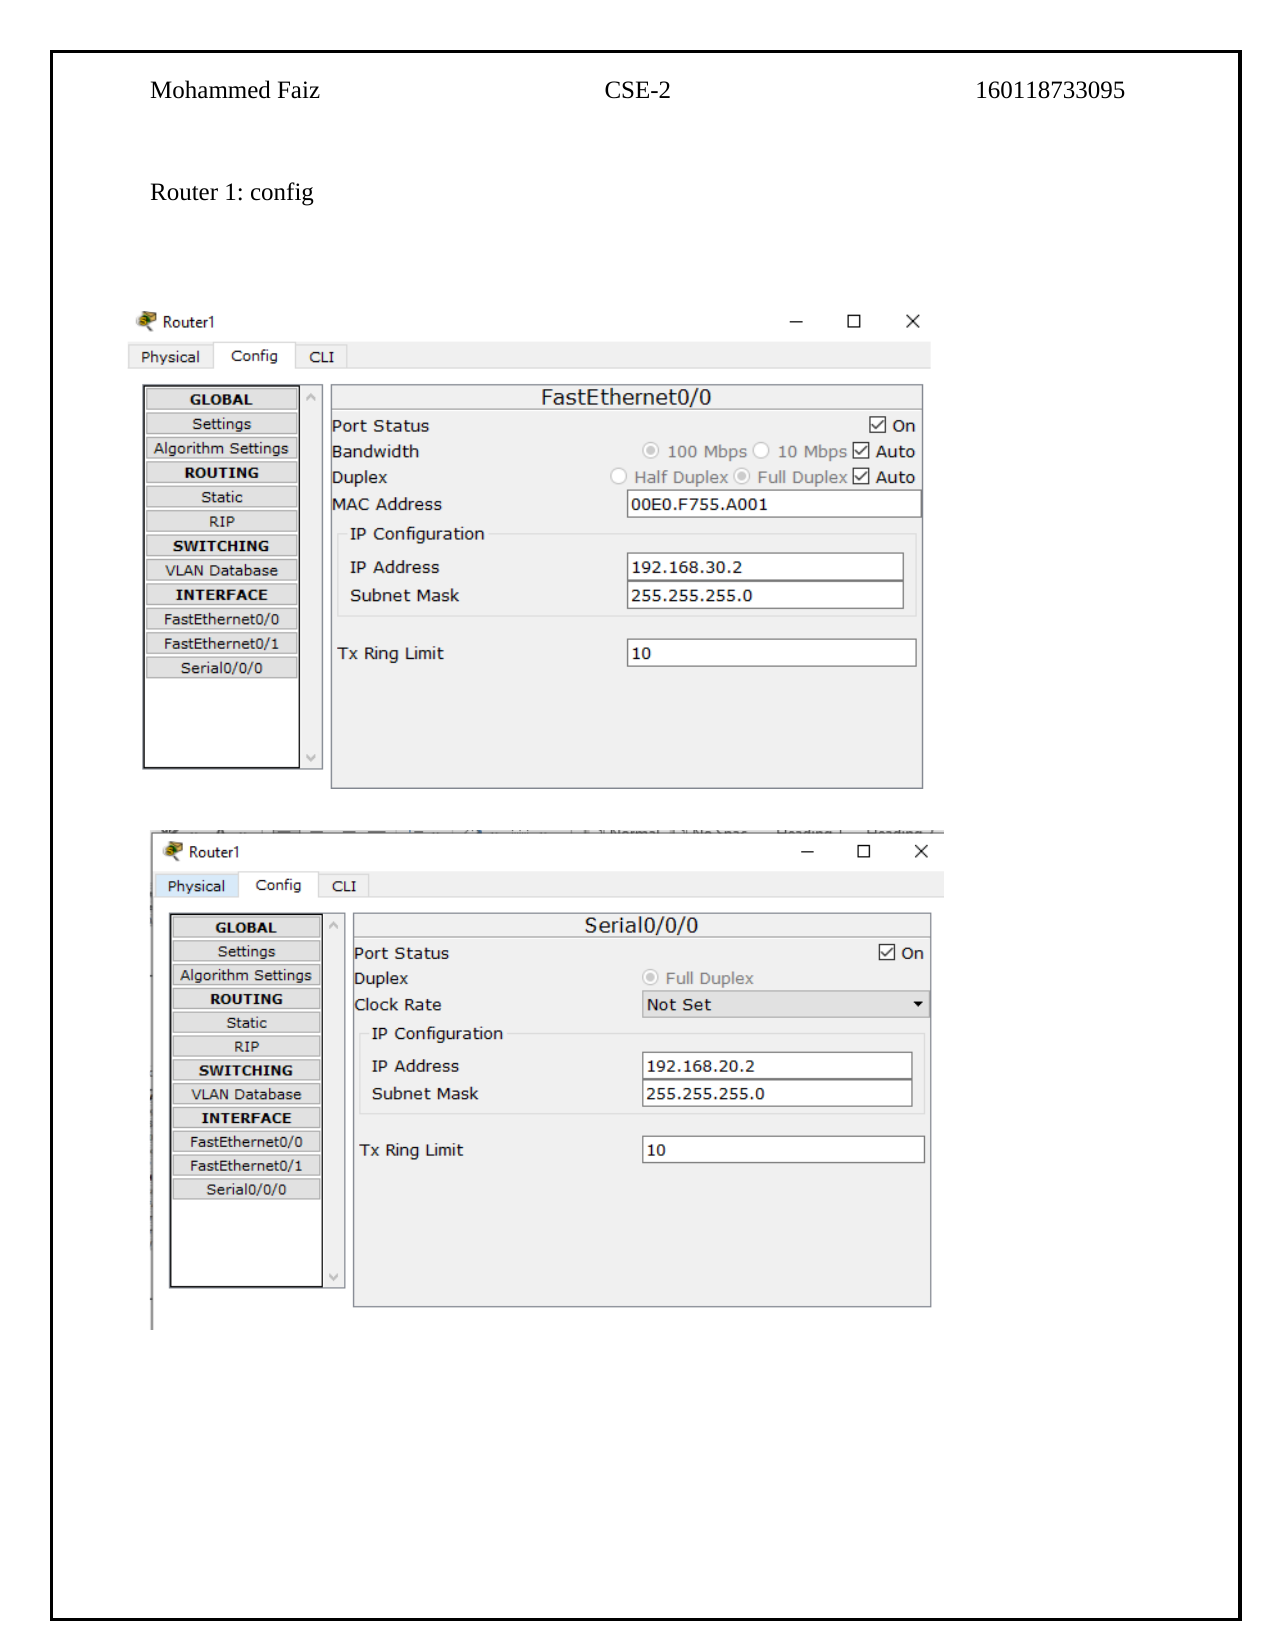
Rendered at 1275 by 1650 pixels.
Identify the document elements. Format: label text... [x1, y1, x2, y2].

picture [127, 311, 931, 789]
picture [149, 830, 944, 1330]
text Router 1: config [150, 177, 1238, 206]
